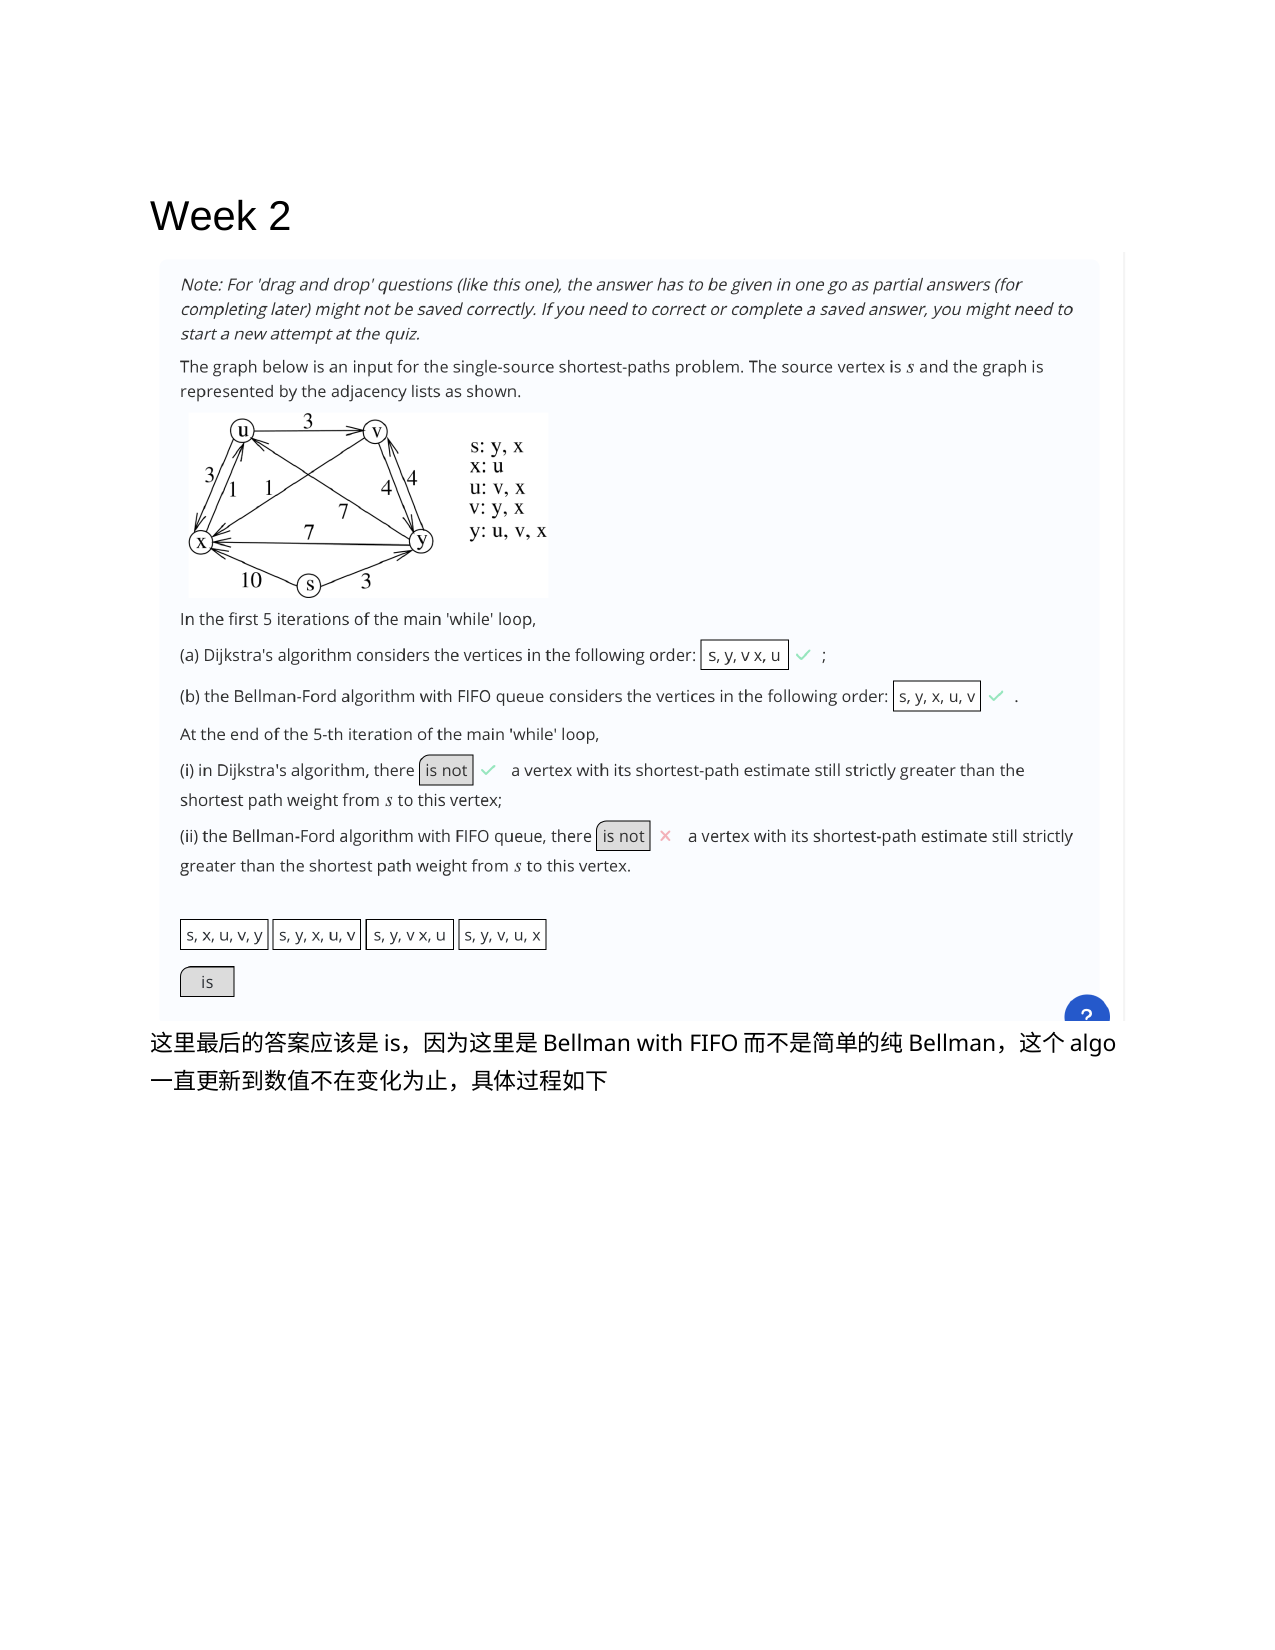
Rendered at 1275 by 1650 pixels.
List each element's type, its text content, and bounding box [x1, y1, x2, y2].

subtitle Week 2 [150, 192, 1125, 239]
text 这里最后的答案应该是is，因为这里是Bellman with FIFO而不是简单的纯Bellman，这个algo一直更新到数值不在变化为止，具体过程如下 [150, 1025, 1125, 1096]
picture [150, 252, 1125, 1021]
